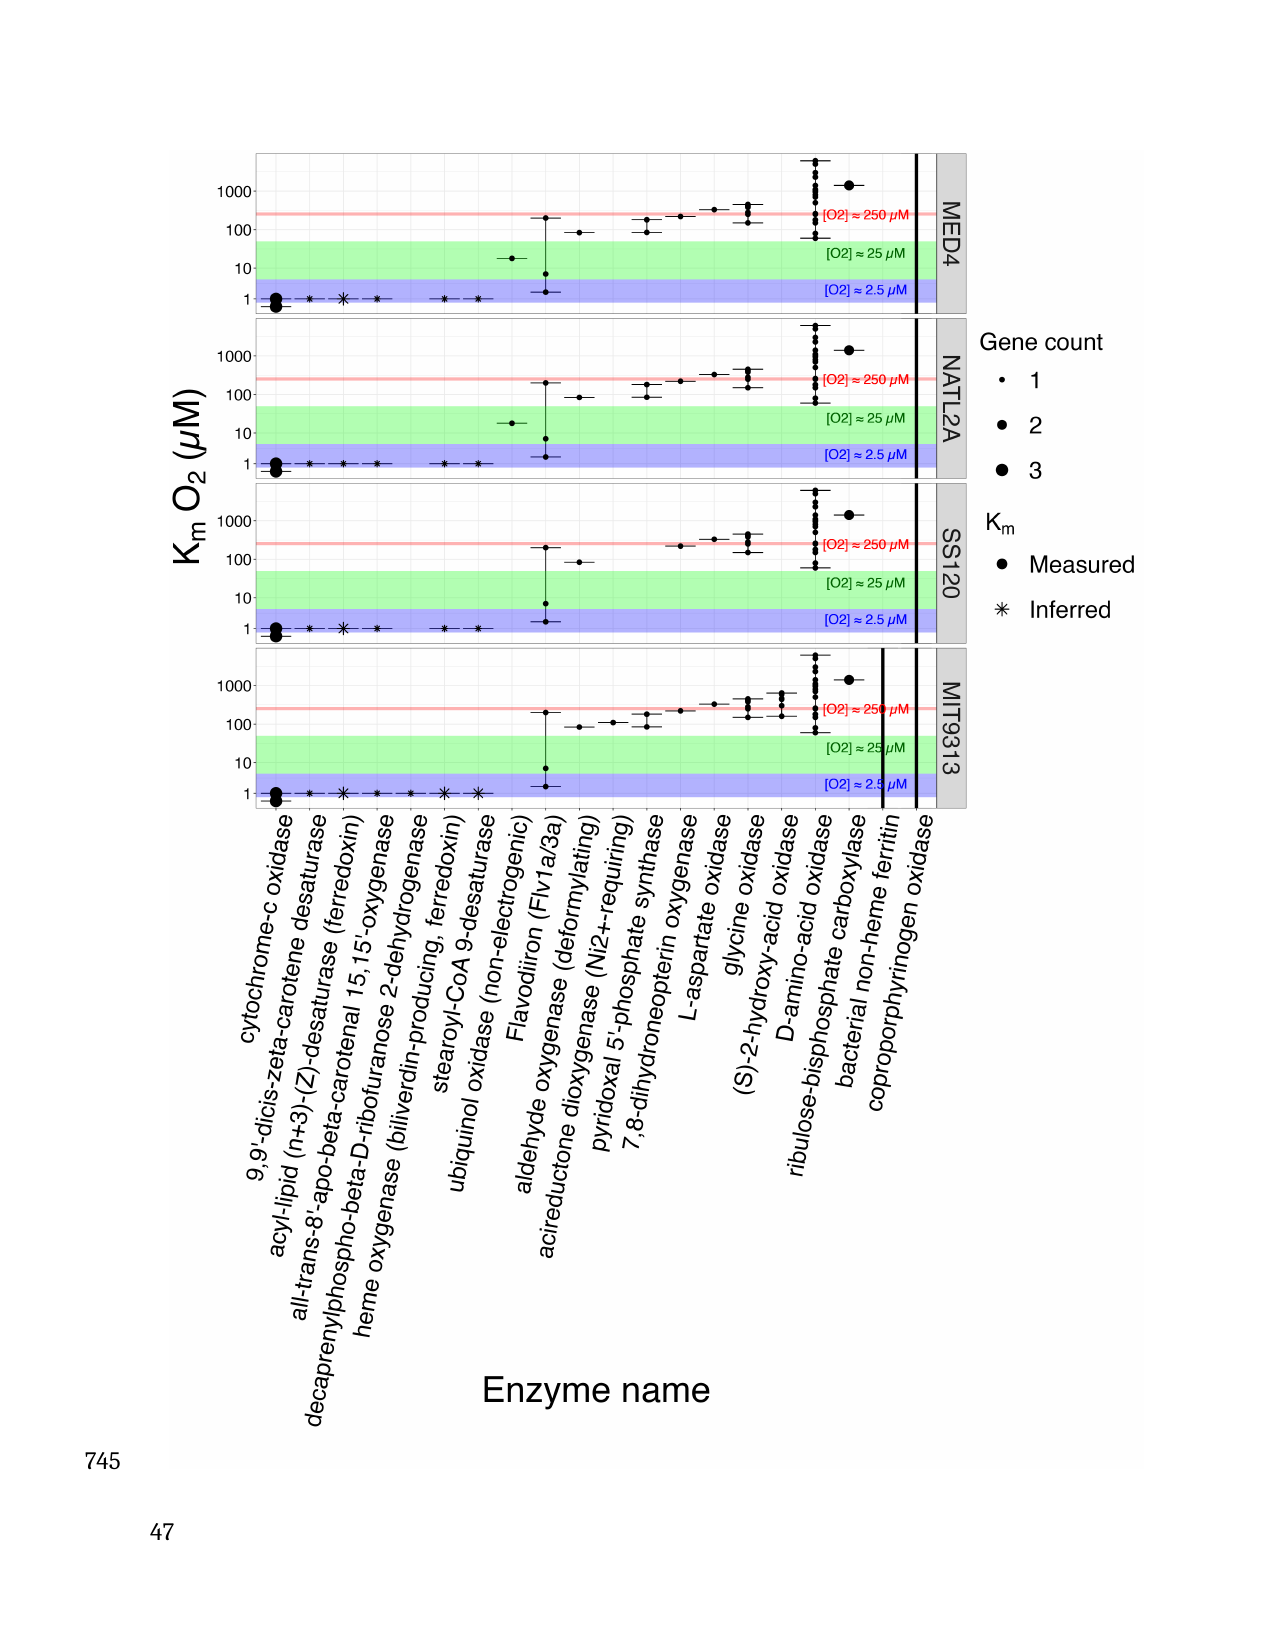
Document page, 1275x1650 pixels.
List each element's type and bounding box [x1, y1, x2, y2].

picture [168, 150, 1144, 1469]
